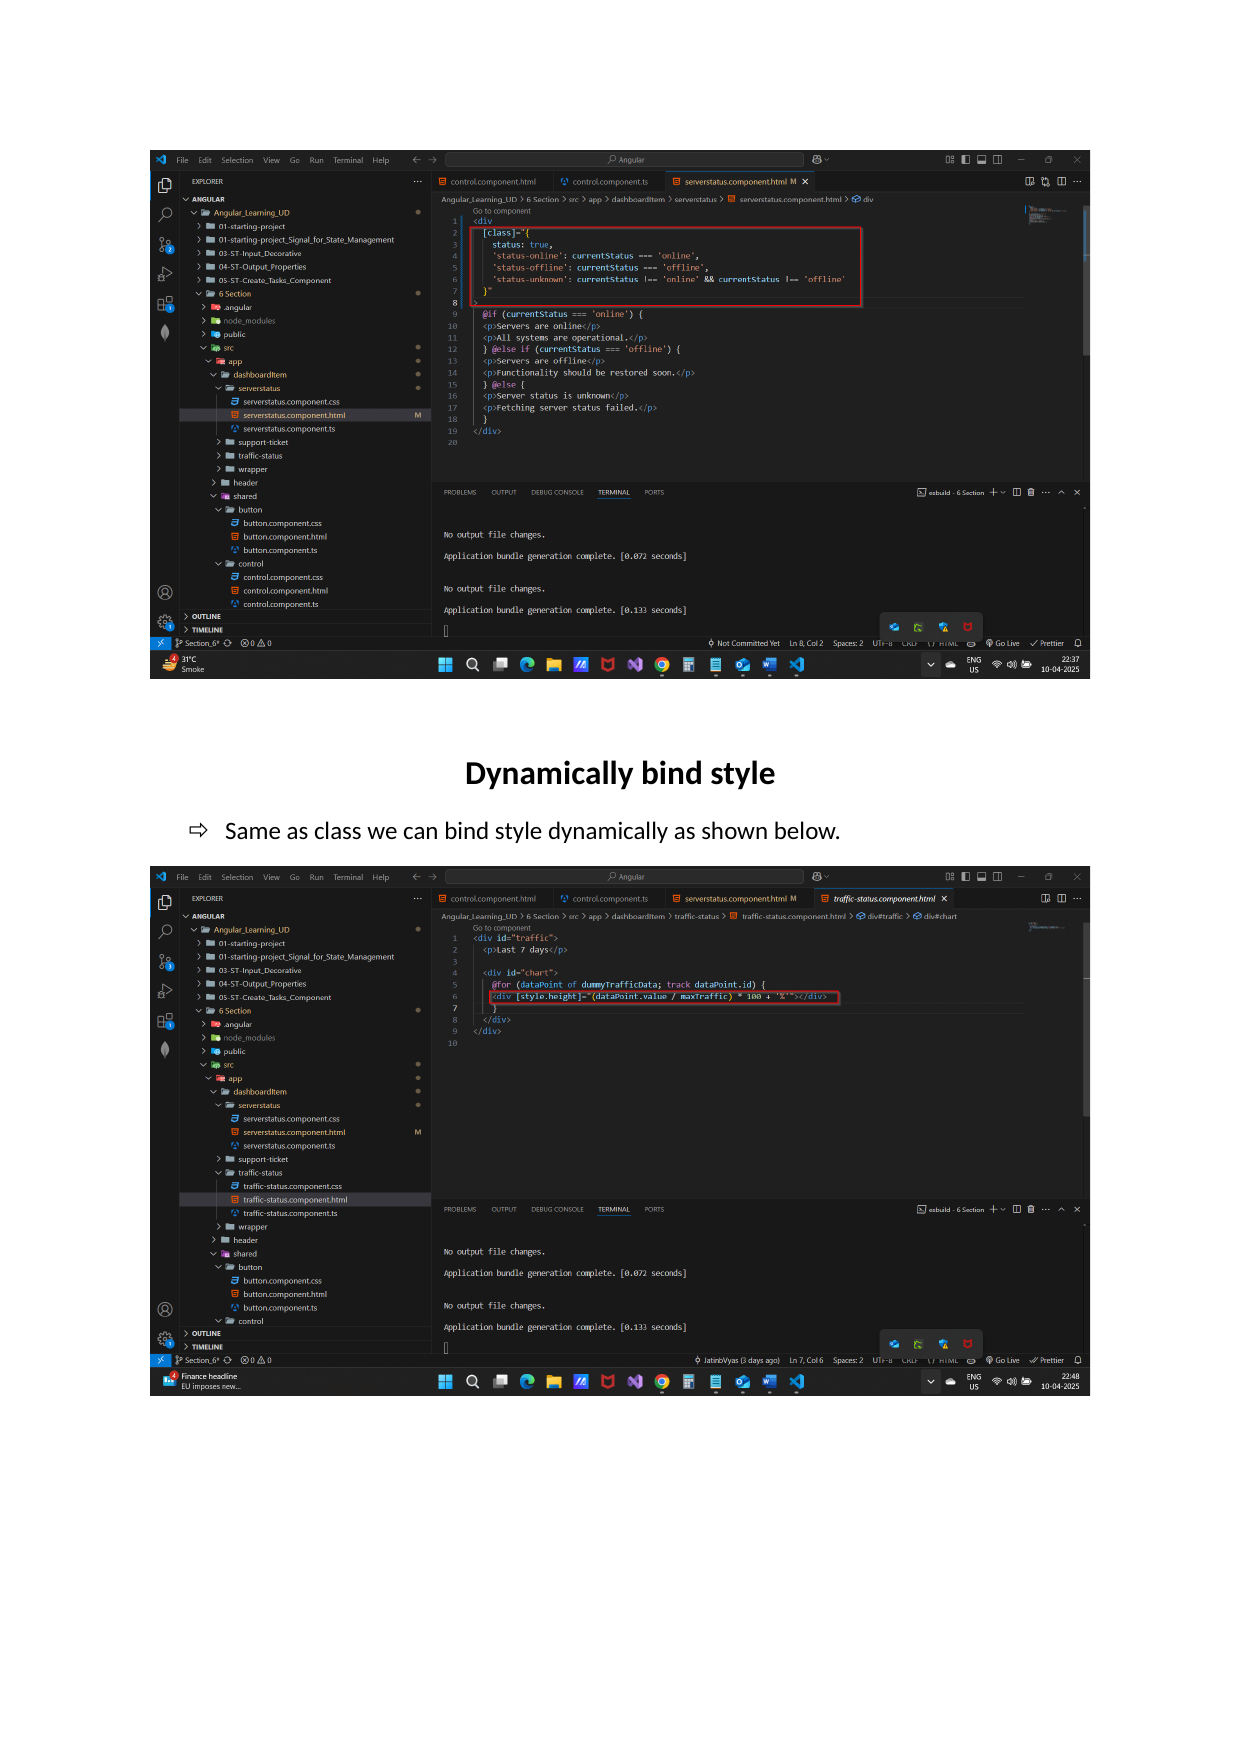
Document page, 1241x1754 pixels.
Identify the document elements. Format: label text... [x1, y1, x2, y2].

picture [150, 866, 1091, 1396]
text Dynamically bind style [150, 752, 1090, 792]
picture [150, 150, 1091, 679]
list Same as class we can bind style dynamically as shown below. [187, 815, 1090, 846]
